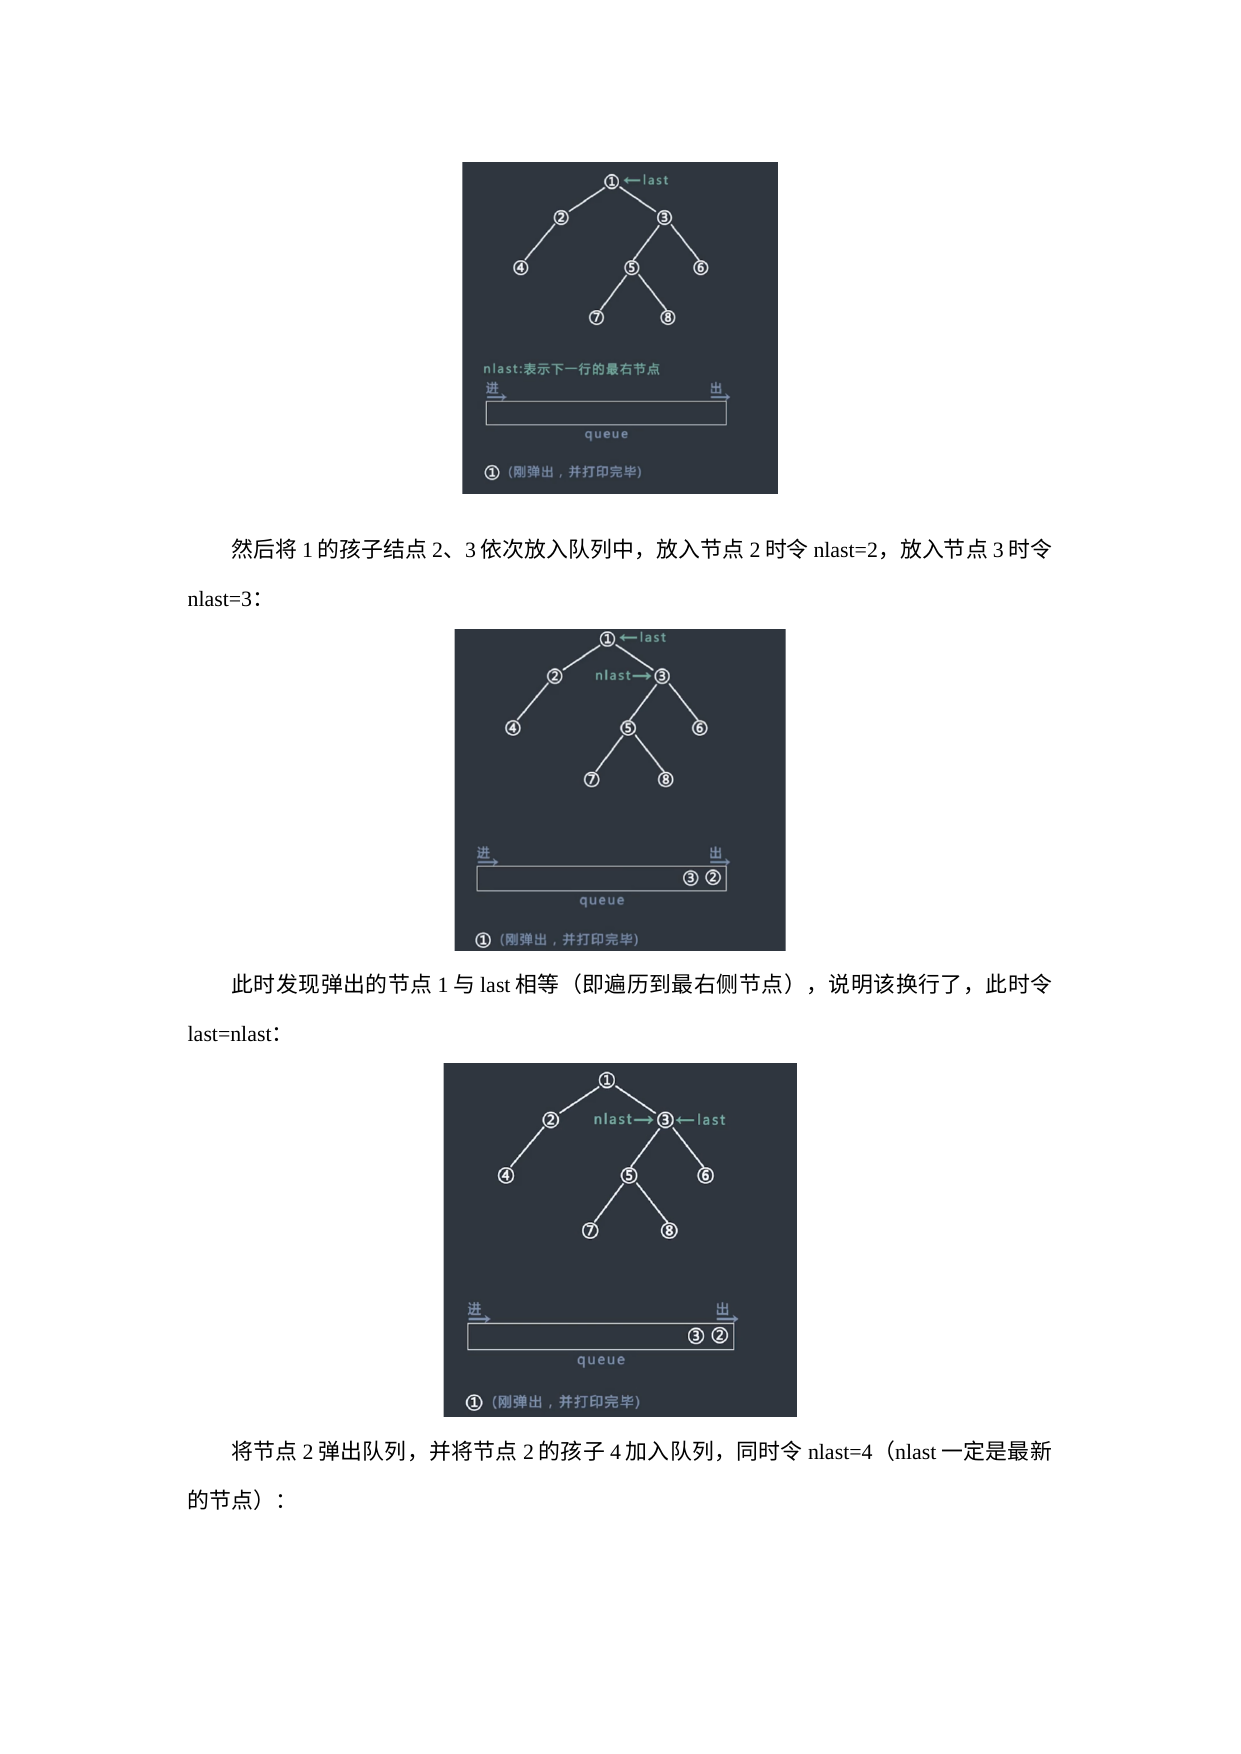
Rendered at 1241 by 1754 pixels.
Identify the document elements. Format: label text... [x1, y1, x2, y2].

picture [462, 162, 778, 494]
picture [454, 629, 786, 951]
text 将节点2弹出队列，并将节点2的孩子4加入队列，同时令nlast=4（nlast一定是最新的节点）： [187, 1434, 1053, 1515]
text 此时发现弹出的节点1与last相等（即遍历到最右侧节点），说明该换行了，此时令last=nlast： [187, 967, 1053, 1048]
text 然后将1的孩子结点2、3依次放入队列中，放入节点2时令nlast=2，放入节点3时令nlast=3： [187, 532, 1053, 613]
picture [443, 1063, 797, 1417]
